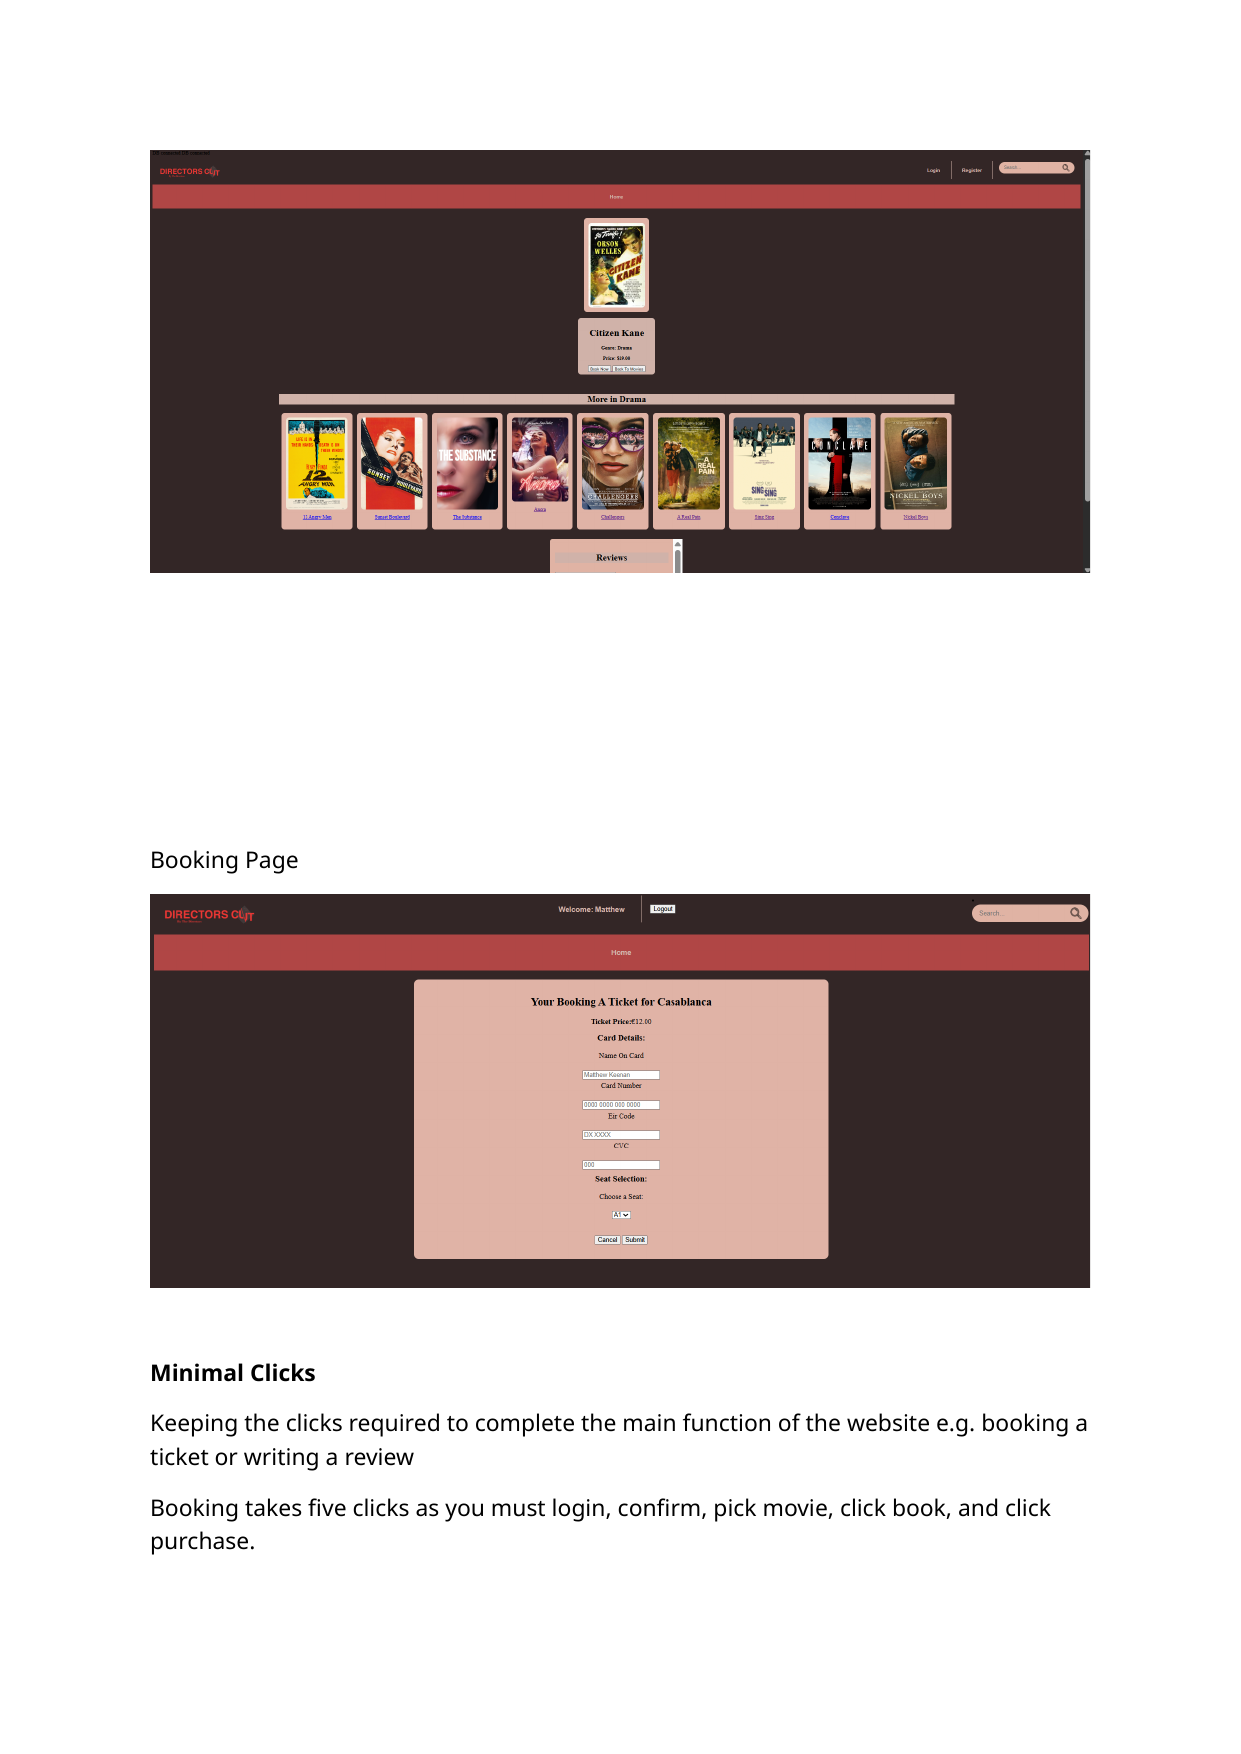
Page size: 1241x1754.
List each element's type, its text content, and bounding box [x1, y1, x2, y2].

text Keeping the clicks required to complete the main function of the website e.g. booking a ticket or writing a review [150, 1407, 1090, 1472]
text Minimal Clicks [150, 1357, 1090, 1388]
text Booking Page [150, 844, 1090, 875]
picture [150, 894, 1091, 1288]
picture [150, 150, 1091, 573]
text Booking takes five clicks as you must login, confirm, pick movie, click book, and click purchase. [150, 1491, 1090, 1556]
